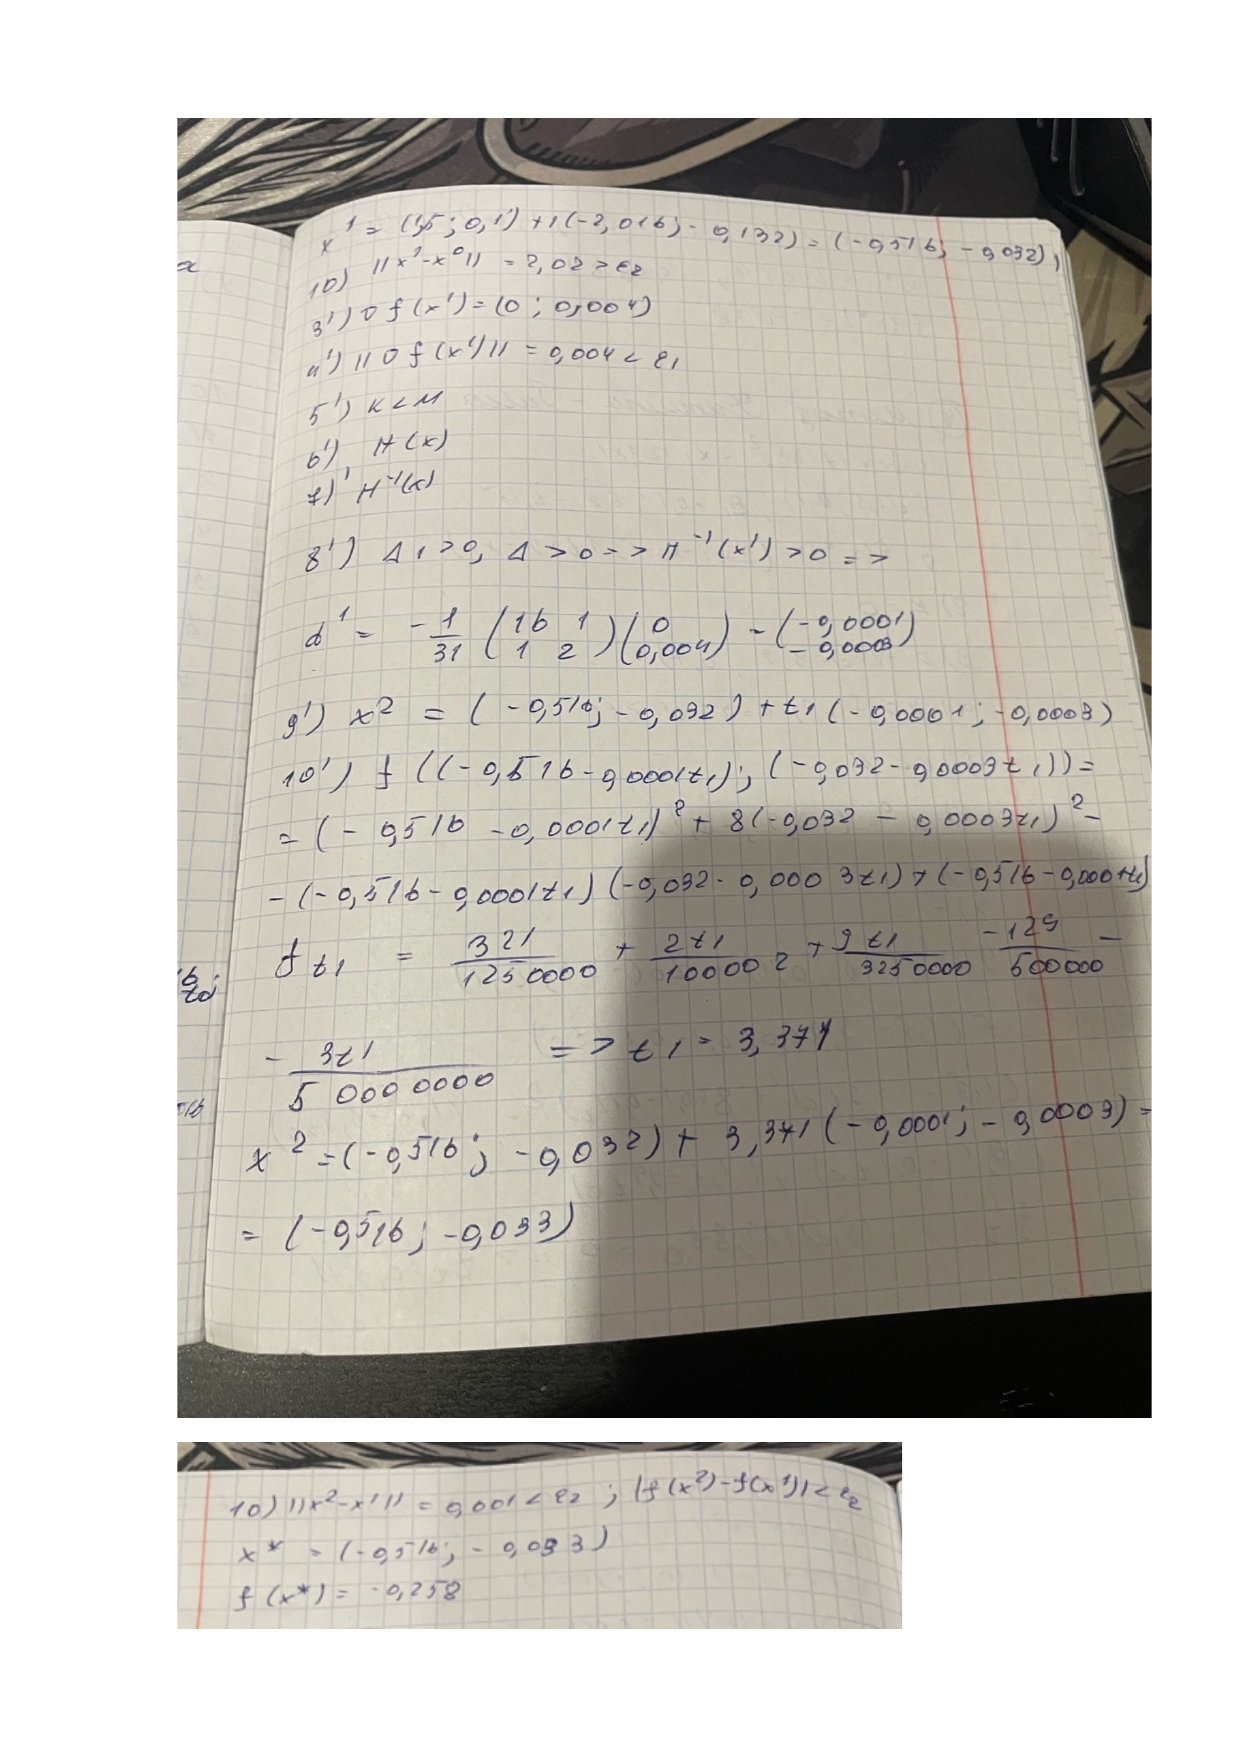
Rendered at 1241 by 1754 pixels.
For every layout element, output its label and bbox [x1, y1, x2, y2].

picture [177, 118, 1152, 1418]
picture [177, 1442, 903, 1629]
